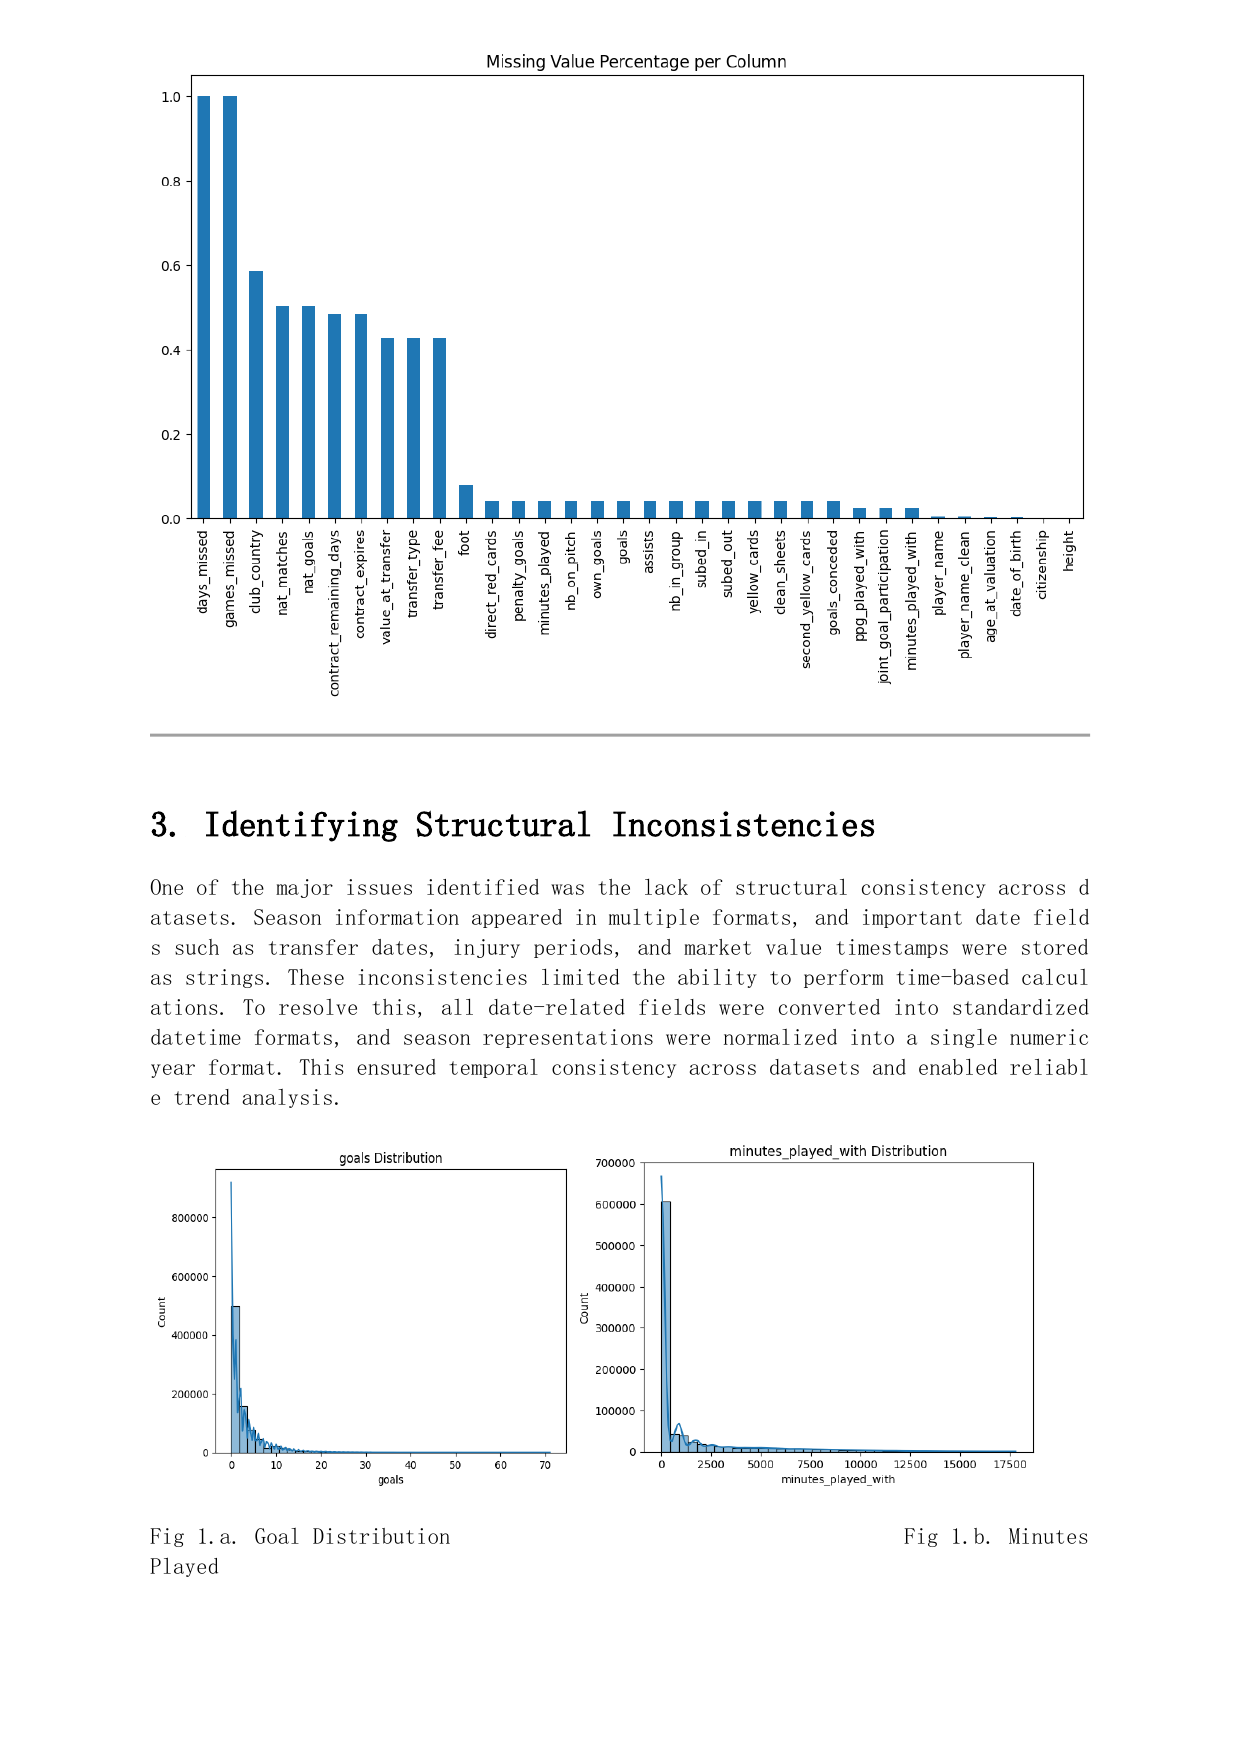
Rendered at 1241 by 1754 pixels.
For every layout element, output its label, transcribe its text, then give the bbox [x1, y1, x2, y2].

picture [150, 44, 1090, 705]
picture [150, 1137, 1040, 1493]
text Fig 1.a. Goal Distribution Fig 1.b. Minutes Played [150, 1522, 1090, 1578]
subtitle 3. Identifying Structural Inconsistencies [150, 801, 1090, 841]
text One of the major issues identified was the lack of structural consistency across datasets. Season information appeared in multiple formats, and important date fields such as transfer dates, injury periods, and market value timestamps were stored as strings. These inconsistencies limited the ability to perform time-based calculations. To resolve this, all date-related fields were converted into standardized datetime formats, and season representations were normalized into a single numeric year format. This ensured temporal consistency across datasets and enabled reliable trend analysis. [150, 872, 1090, 1109]
